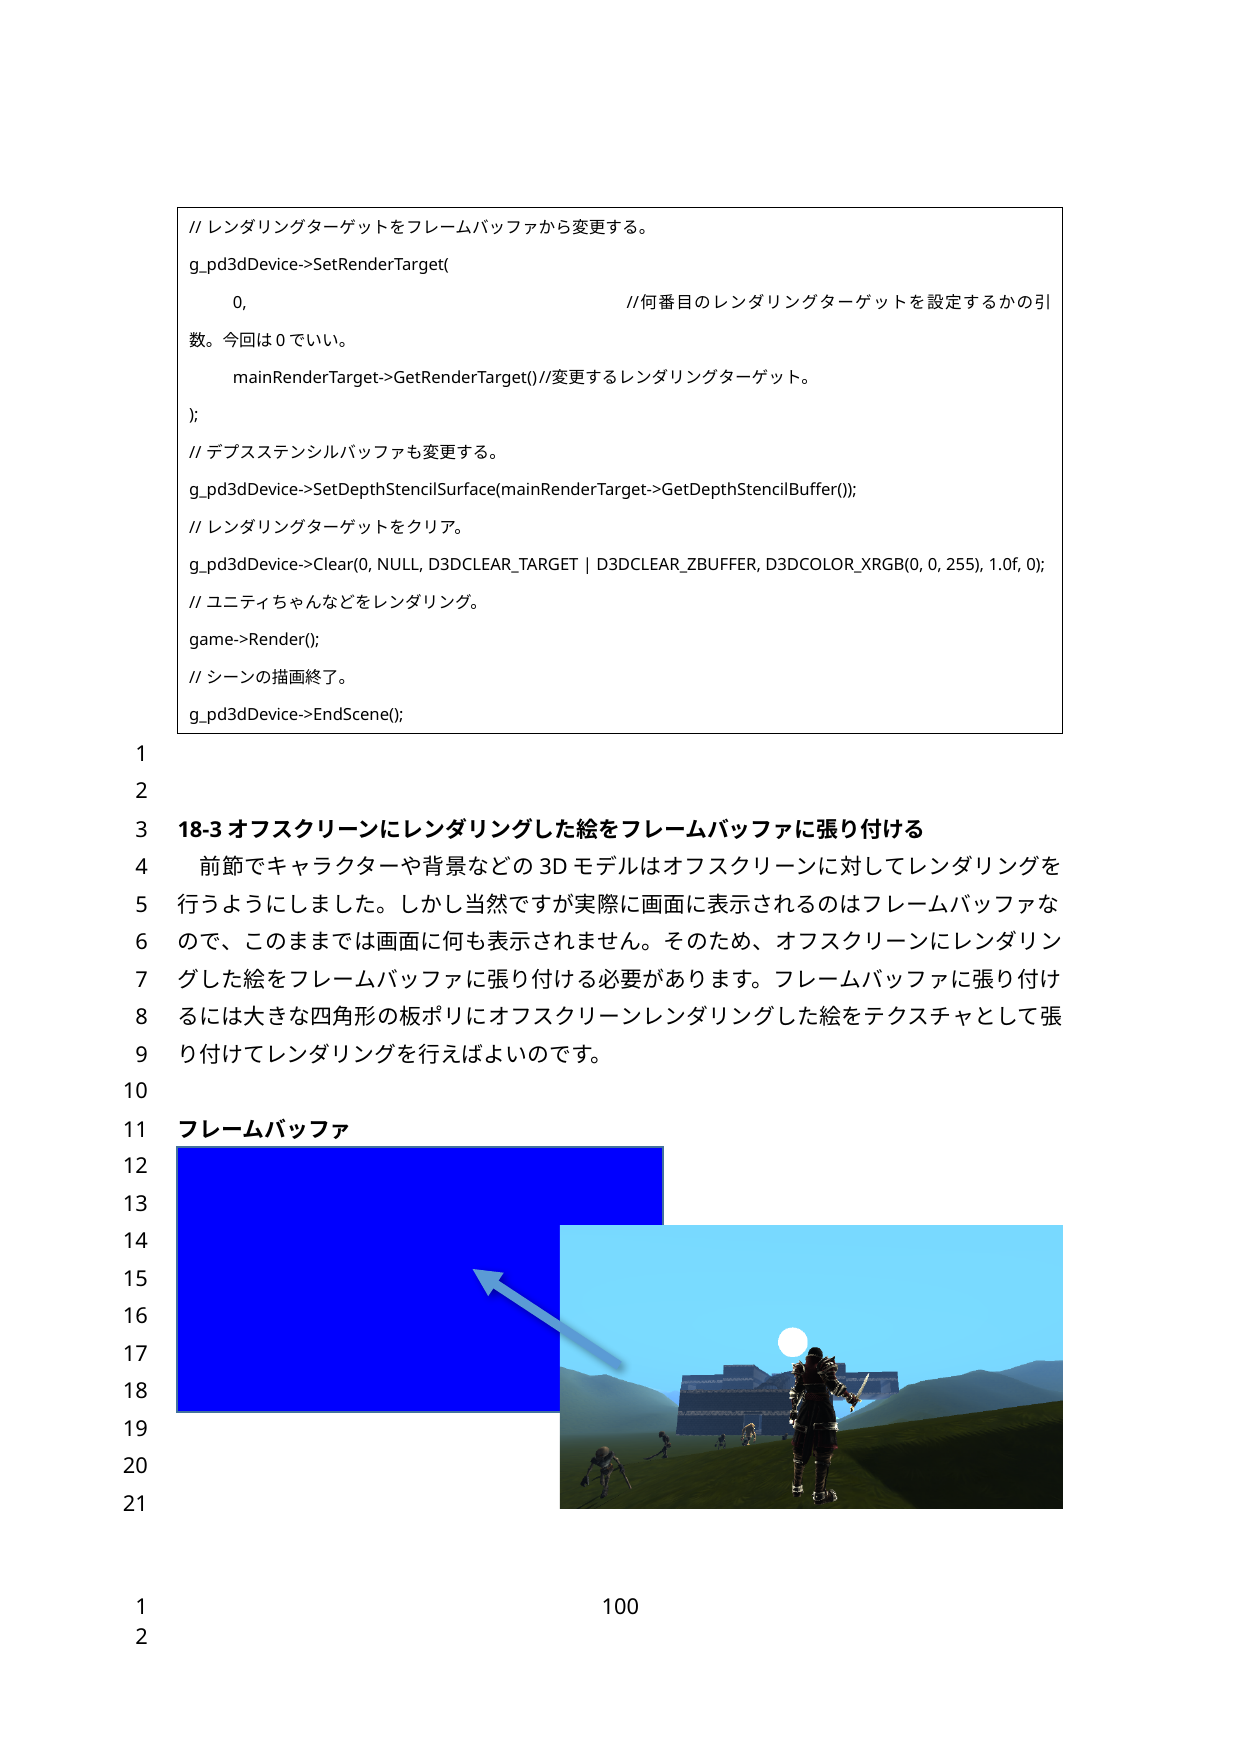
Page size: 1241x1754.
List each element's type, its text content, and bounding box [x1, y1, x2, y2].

picture [559, 1225, 1063, 1509]
text 前節でキャラクターや背景などの3Dモデルはオフスクリーンに対してレンダリングを行うようにしました。しかし当然ですが実際に画面に表示されるのはフレームバッファなので、このままでは画面に何も表示されません。そのため、オフスクリーンにレンダリングした絵をフレームバッファに張り付ける必要があります。フレームバッファに張り付けるには大きな四角形の板ポリにオフスクリーンレンダリングした絵をテクスチャとして張り付けてレンダリングを行えばよいのです。 [177, 846, 1063, 1071]
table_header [178, 208, 1062, 733]
text 18-3 オフスクリーンにレンダリングした絵をフレームバッファに張り付ける [177, 809, 1063, 846]
text フレームバッファ [177, 1109, 1063, 1146]
